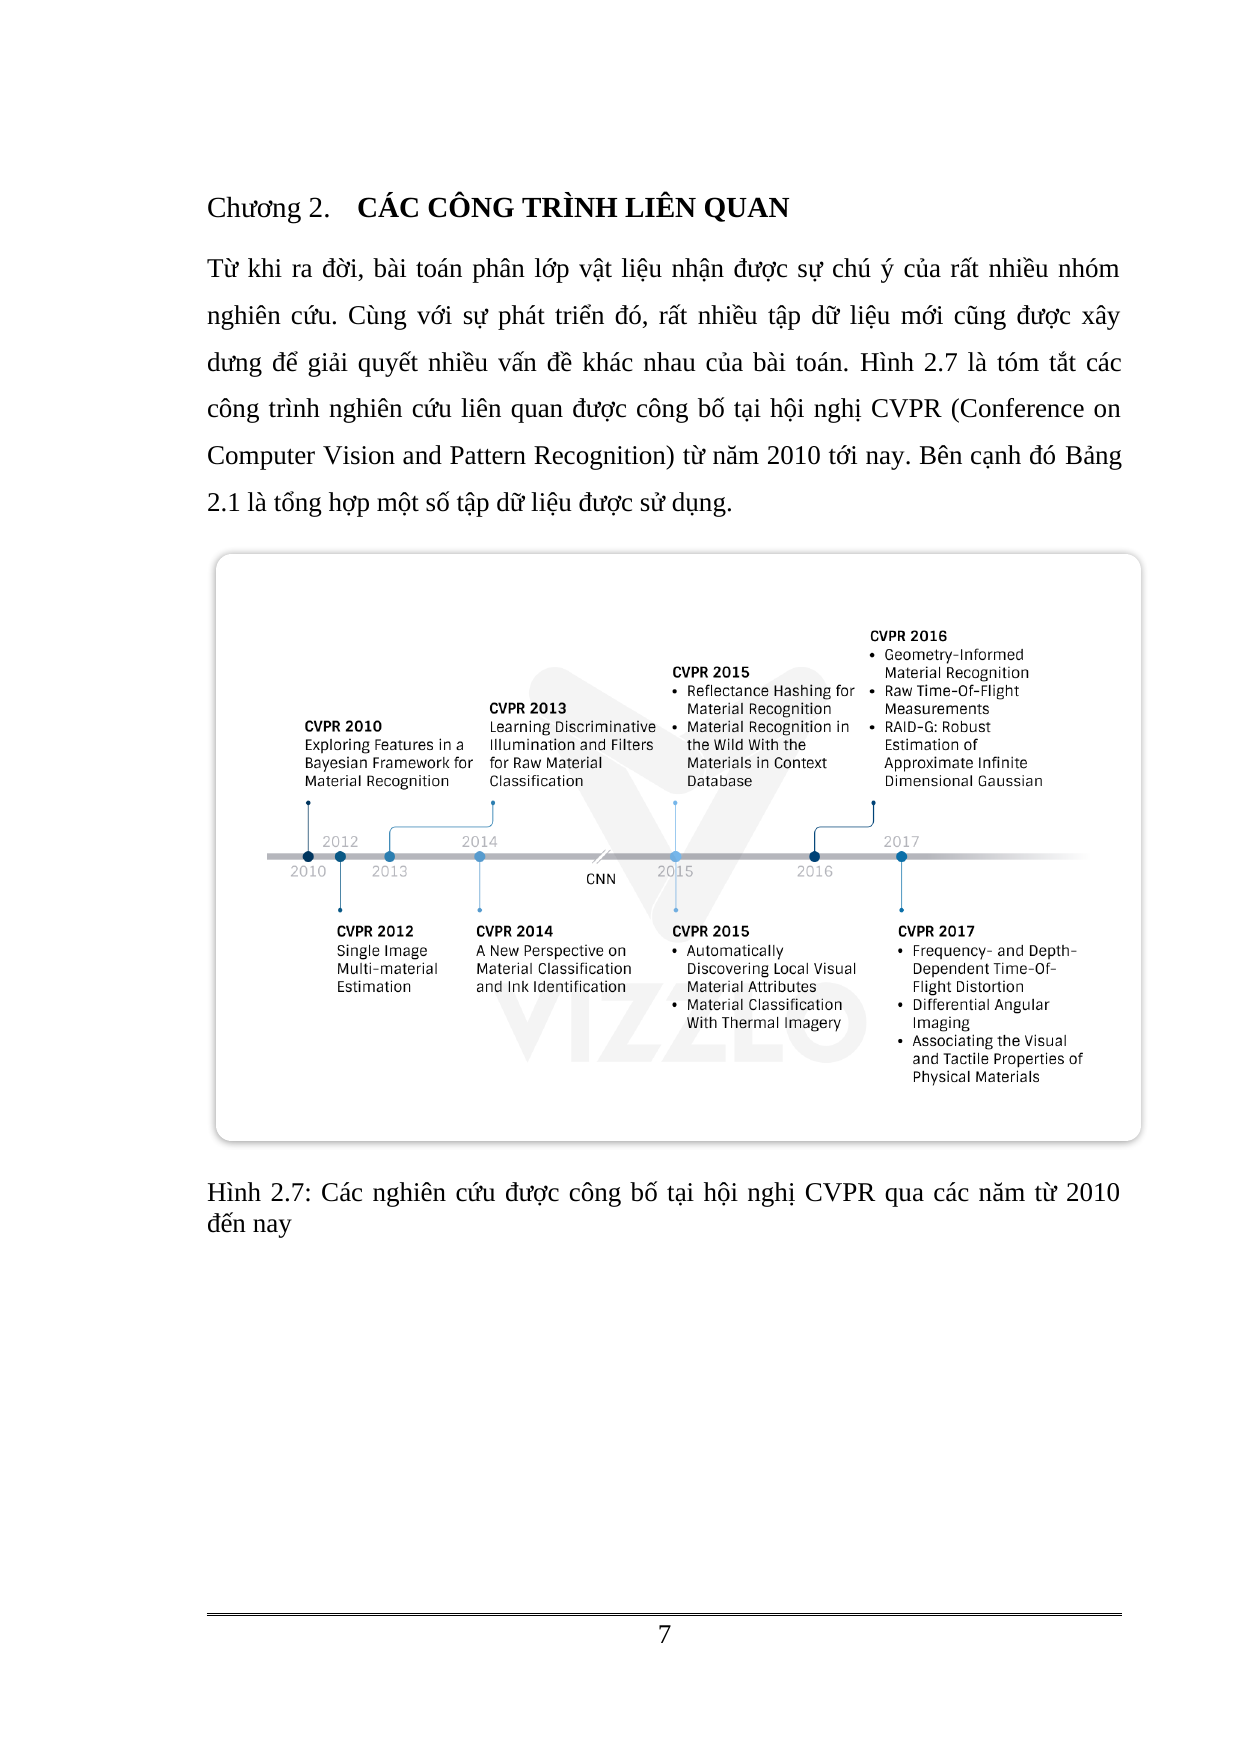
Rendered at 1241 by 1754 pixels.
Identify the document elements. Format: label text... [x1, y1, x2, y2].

picture [247, 586, 1110, 1110]
subtitle CÁC CÔNG TRÌNH LIÊN QUAN [207, 190, 1122, 223]
text Hình 2.1: Các nghiên cứu được công bố tại hội nghị CVPR qua các năm từ 2010 đến nay [207, 1176, 1122, 1239]
